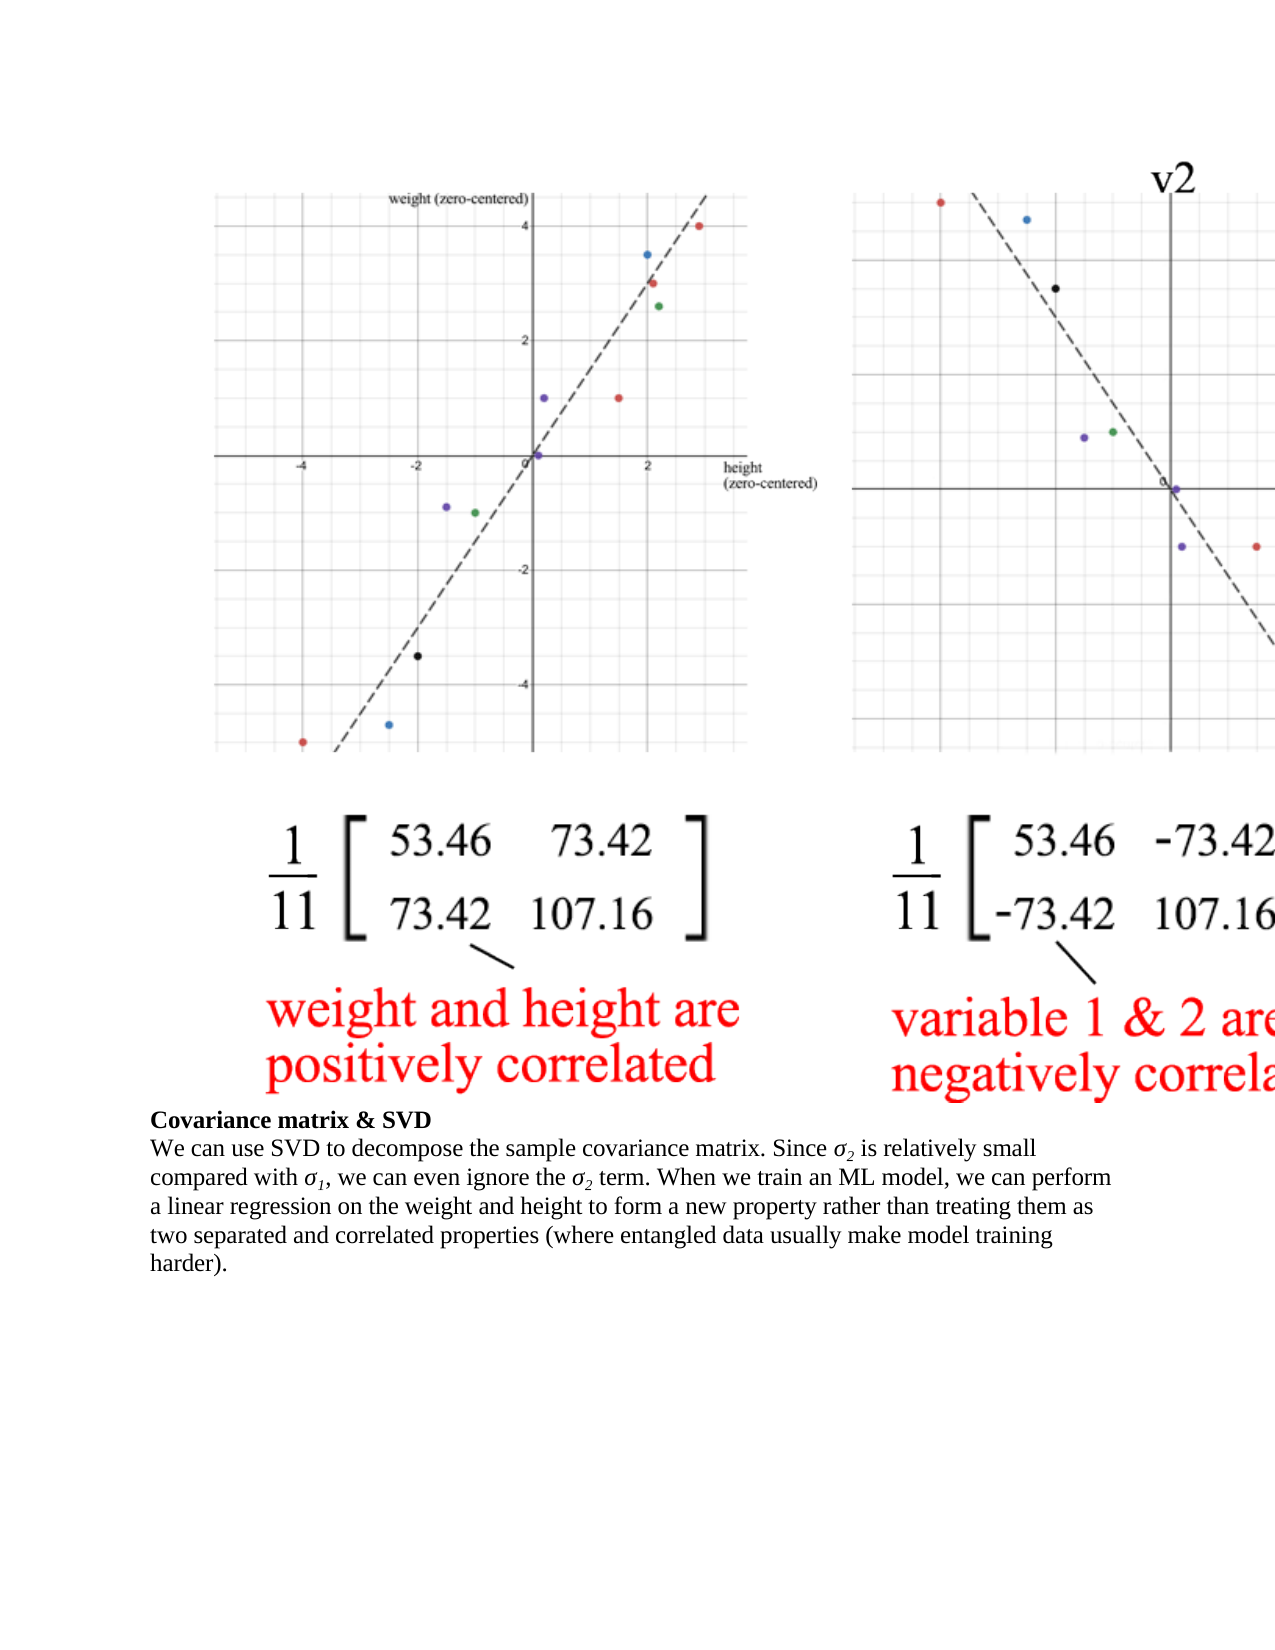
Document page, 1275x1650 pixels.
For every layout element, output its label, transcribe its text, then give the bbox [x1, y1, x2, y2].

text We can use SVD to decompose the sample covariance matrix. Since σ₂ is relatively small compared with σ₁, we can even ignore the σ₂ term. When we train an ML model, we can perform a linear regression on the weight and height to form a new property rather than treating them as two separated and correlated properties (where entangled data usually make model training harder). [150, 1133, 1125, 1277]
picture [150, 150, 1275, 1103]
text Covariance matrix & SVD [150, 1105, 1125, 1133]
